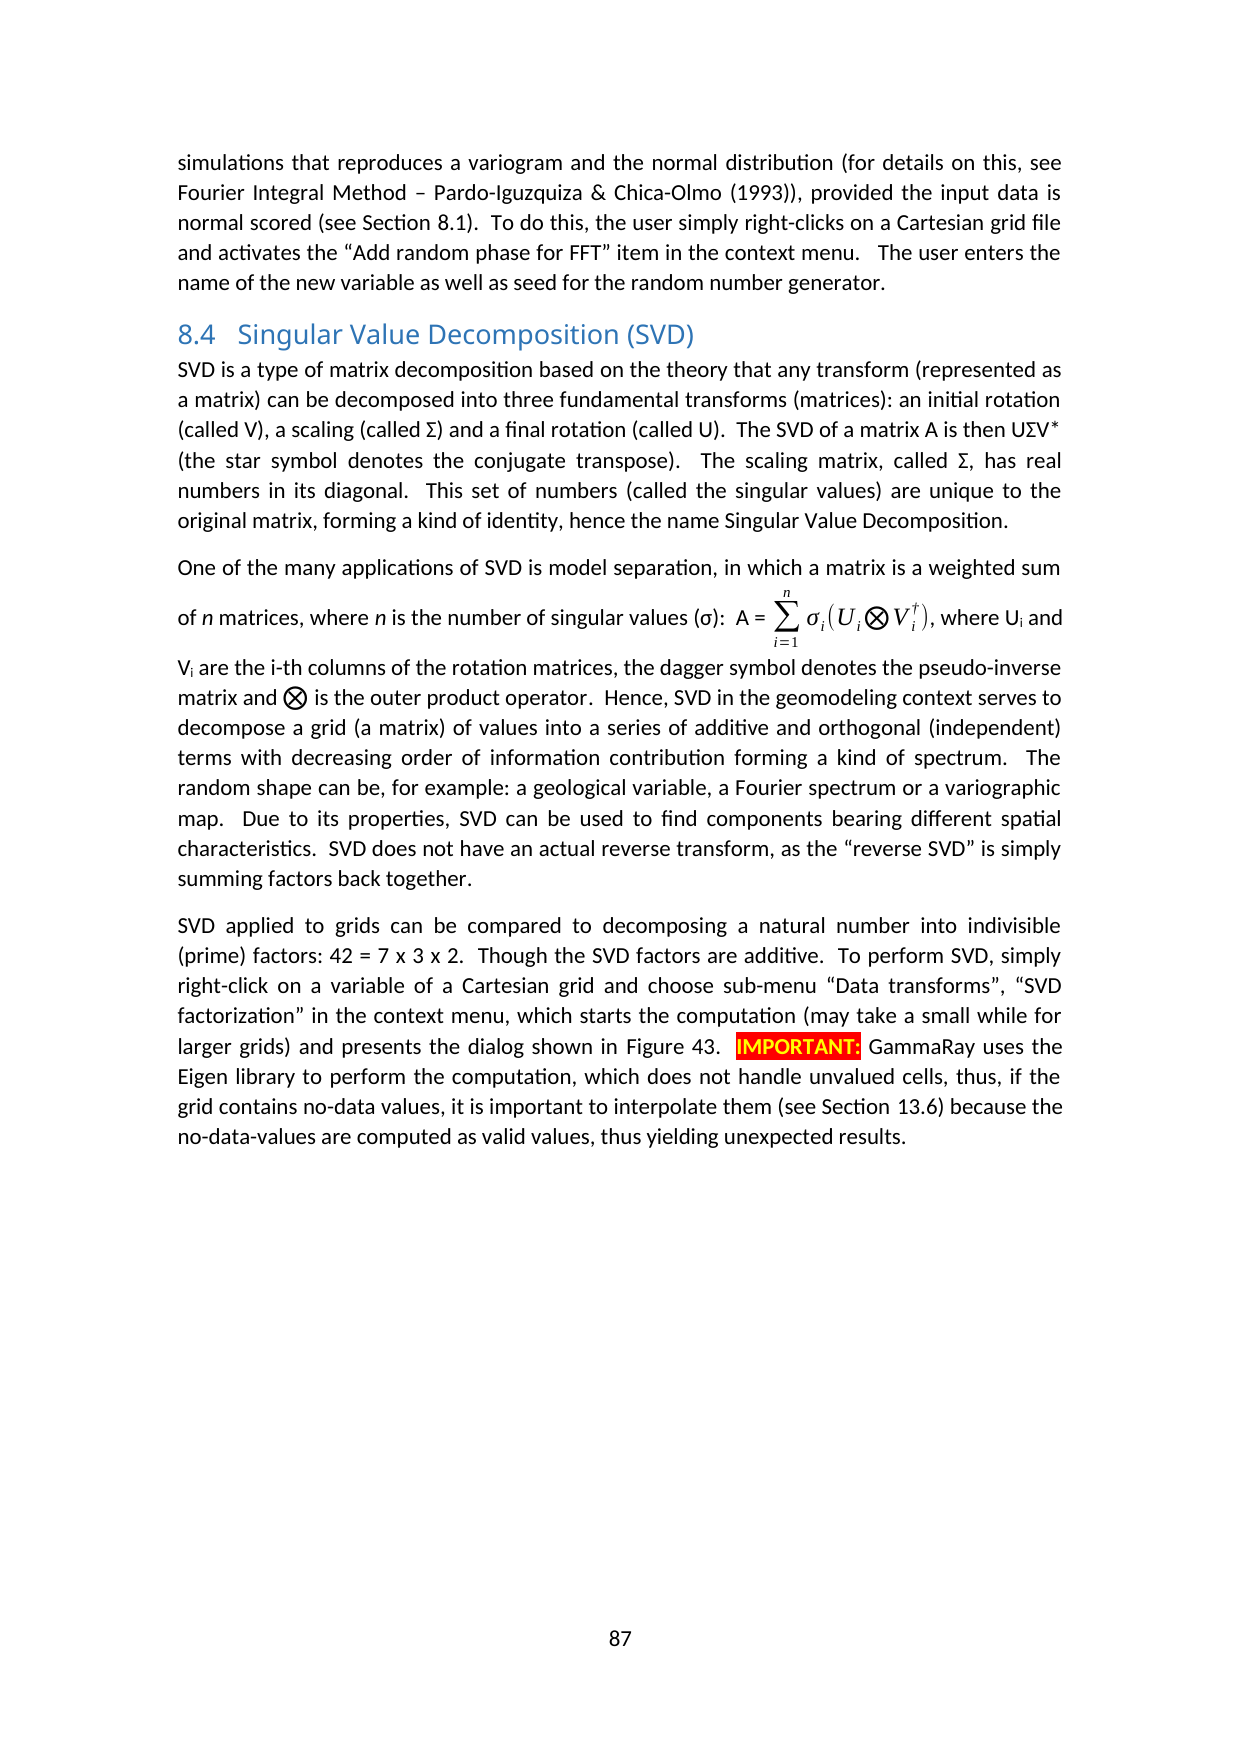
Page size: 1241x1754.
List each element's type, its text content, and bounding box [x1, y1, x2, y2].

subtitle Singular Value Decomposition (SVD) [177, 315, 1063, 352]
text SVD is a type of matrix decomposition based on the theory that any transform (represented as a matrix) can be decomposed into three fundamental transforms (matrices): an initial rotation (called V), a scaling (called Σ) and a final rotation (called U). The SVD of a matrix A is then UΣV* (the star symbol denotes the conjugate transpose). The scaling matrix, called Σ, has real numbers in its diagonal. This set of numbers (called the singular values) are unique to the original matrix, forming a kind of identity, hence the name Singular Value Decomposition. [177, 355, 1063, 534]
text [177, 148, 1063, 296]
text SVD applied to grids can be compared to decomposing a natural number into indivisible (prime) factors: 42 = 7 x 3 x 2. Though the SVD factors are additive. To perform SVD, simply right-click on a variable of a Cartesian grid and choose sub-menu “Data transforms”, “SVD factorization” in the context menu, which starts the computation (may take a small while for larger grids) and presents the dialog shown in Figure 43. IMPORTANT: GammaRay uses the Eigen library to perform the computation, which does not handle unvalued cells, thus, if the grid contains no-data values, it is important to interpolate them (see Section 13.6) because the no-data-values are computed as valid values, thus yielding unexpected results. [177, 911, 1063, 1151]
text One of the many applications of SVD is model separation, in which a matrix is a weighted sum of n matrices, where n is the number of singular values (σ): A = , where Ui and Vi are the i-th columns of the rotation matrices, the dagger symbol denotes the pseudo-inverse matrix and is the outer product operator. Hence, SVD in the geomodeling context serves to decompose a grid (a matrix) of values into a series of additive and orthogonal (independent) terms with decreasing order of information contribution forming a kind of spectrum. The random shape can be, for example: a geological variable, a Fourier spectrum or a variographic map. Due to its properties, SVD can be used to find components bearing different spatial characteristics. SVD does not have an actual reverse transform, as the “reverse SVD” is simply summing factors back together. [177, 553, 1063, 892]
